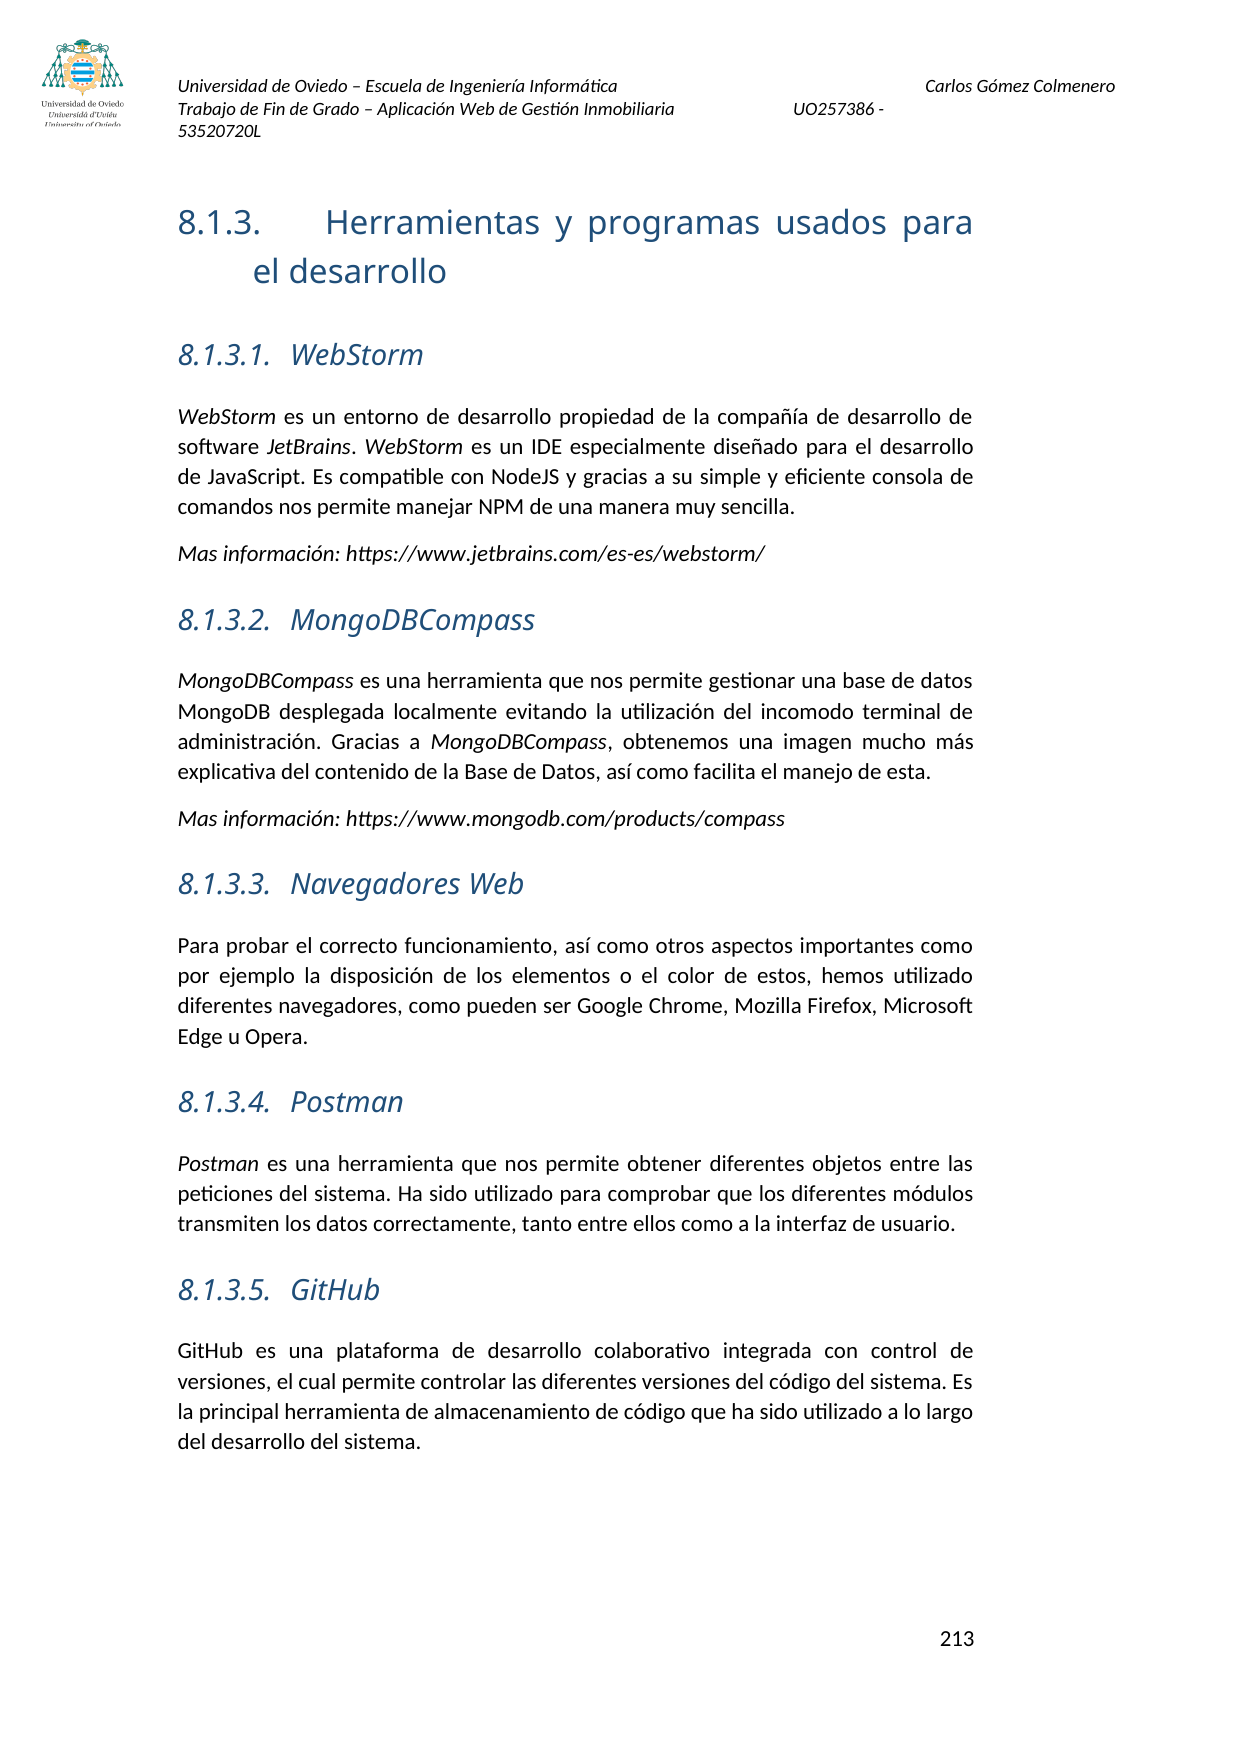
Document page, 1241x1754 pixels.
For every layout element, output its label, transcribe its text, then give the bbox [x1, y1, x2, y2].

subtitle WebStorm [177, 334, 974, 374]
text Para probar el correcto funcionamiento, así como otros aspectos importantes como por ejemplo la disposición de los elementos o el color de estos, hemos utilizado diferentes navegadores, como pueden ser Google Chrome, Mozilla Firefox, Microsoft Edge u Opera. [177, 931, 974, 1050]
subtitle Navegadores Web [177, 863, 974, 903]
subtitle GitHub [177, 1269, 974, 1308]
picture [36, 38, 124, 126]
text MongoDBCompass es una herramienta que nos permite gestionar una base de datos MongoDB desplegada localmente evitando la utilización del incomodo terminal de administración. Gracias a MongoDBCompass, obtenemos una imagen mucho más explicativa del contenido de la Base de Datos, así como facilita el manejo de esta. [177, 667, 974, 785]
subtitle Postman [177, 1081, 974, 1121]
text Mas información: https://www.jetbrains.com/es-es/webstorm/ [177, 539, 974, 567]
text GitHub es una plataforma de desarrollo colaborativo integrada con control de versiones, el cual permite controlar las diferentes versiones del código del sistema. Es la principal herramienta de almacenamiento de código que ha sido utilizado a lo largo del desarrollo del sistema. [177, 1337, 974, 1455]
text Postman es una herramienta que nos permite obtener diferentes objetos entre las peticiones del sistema. Ha sido utilizado para comprobar que los diferentes módulos transmiten los datos correctamente, tanto entre ellos como a la interfaz de usuario. [177, 1149, 974, 1237]
subtitle MongoDBCompass [177, 599, 974, 638]
subtitle Herramientas y programas usados para el desarrollo [177, 199, 974, 293]
text WebStorm es un entorno de desarrollo propiedad de la compañía de desarrollo de software JetBrains. WebStorm es un IDE especialmente diseñado para el desarrollo de JavaScript. Es compatible con NodeJS y gracias a su simple y eficiente consola de comandos nos permite manejar NPM de una manera muy sencilla. [177, 402, 974, 521]
text Mas información: https://www.mongodb.com/products/compass [177, 804, 974, 832]
